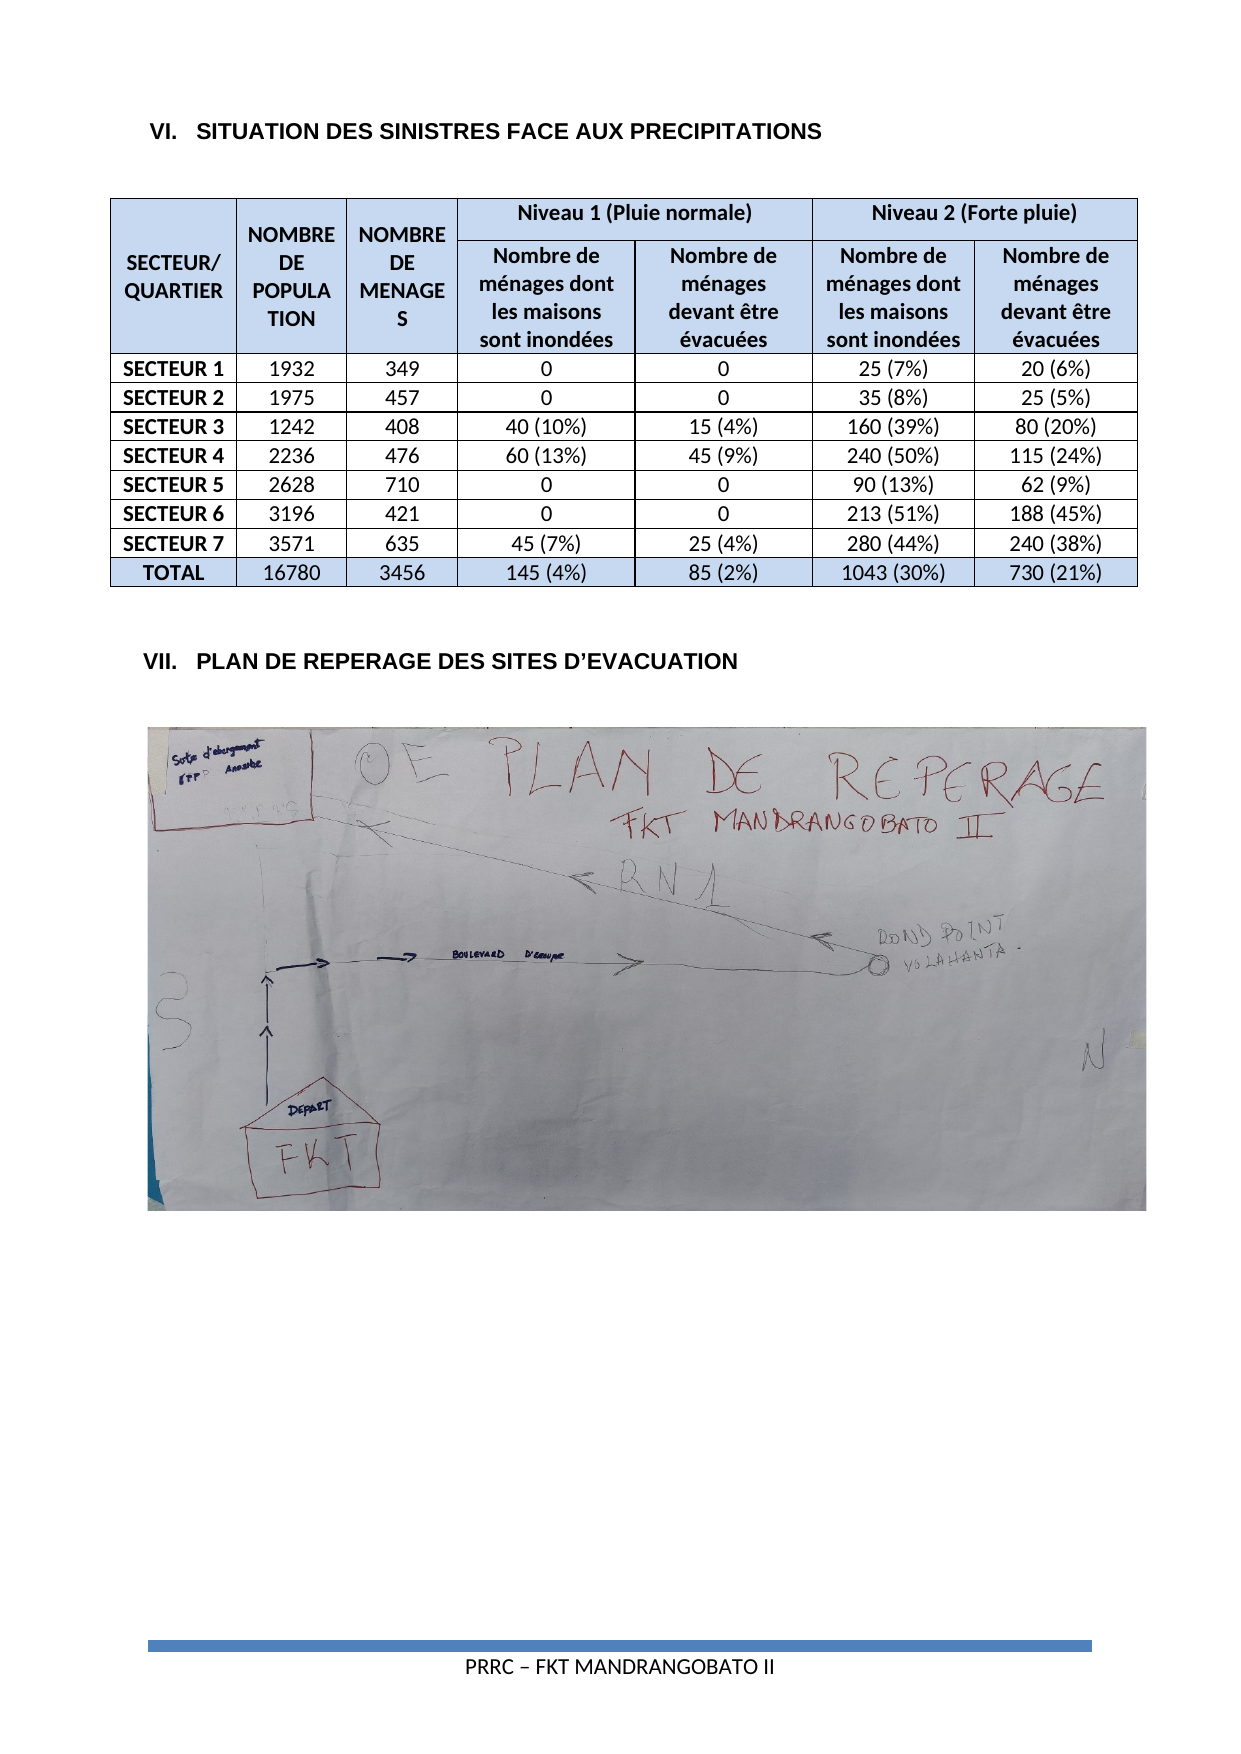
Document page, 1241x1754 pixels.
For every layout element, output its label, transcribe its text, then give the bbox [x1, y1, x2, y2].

table_cell SECTEUR 4 [111, 441, 236, 469]
table_cell 476 [347, 441, 457, 469]
table_cell SECTEUR 6 [111, 500, 236, 528]
table_cell Nombre de ménages dont les maisons sont inondées [813, 241, 974, 353]
table_cell 2236 [237, 441, 346, 469]
table_cell 280 (44%) [813, 529, 974, 557]
table_cell 0 [636, 471, 812, 498]
table_cell 408 [347, 413, 457, 440]
table_cell 240 (50%) [813, 441, 974, 469]
table_cell 15 (4%) [636, 413, 812, 440]
table_cell 45 (9%) [636, 441, 812, 469]
table_cell 16780 [237, 558, 346, 586]
table_header NOMBRE DE MENAGES [347, 199, 457, 353]
subtitle SITUATION DES SINISTRES FACE AUX PRECIPITATIONS [177, 118, 1092, 144]
table_cell 1242 [237, 413, 346, 440]
table_cell 710 [347, 471, 457, 498]
table_cell 20 (6%) [975, 354, 1137, 382]
table_cell 1932 [237, 354, 346, 382]
table_cell 62 (9%) [975, 471, 1137, 498]
table_header SECTEUR/ QUARTIER [111, 199, 236, 353]
table_header NOMBRE DE POPULATION [237, 199, 346, 353]
table_cell 3571 [237, 529, 346, 557]
table_cell Nombre de ménages devant être évacuées [975, 241, 1137, 353]
table_cell 213 (51%) [813, 500, 974, 528]
table_cell 349 [347, 354, 457, 382]
table_cell 0 [636, 500, 812, 528]
table_cell 145 (4%) [458, 558, 634, 586]
table_cell 1975 [237, 383, 346, 411]
table_cell 3456 [347, 558, 457, 586]
table_cell 240 (38%) [975, 529, 1137, 557]
table_cell SECTEUR 3 [111, 413, 236, 440]
table_cell SECTEUR 5 [111, 471, 236, 498]
table_cell 80 (20%) [975, 413, 1137, 440]
table_cell 0 [636, 383, 812, 411]
table_cell 25 (7%) [813, 354, 974, 382]
table_cell SECTEUR 7 [111, 529, 236, 557]
table_cell 160 (39%) [813, 413, 974, 440]
table_cell 3196 [237, 500, 346, 528]
table_cell 25 (5%) [975, 383, 1137, 411]
table_cell 35 (8%) [813, 383, 974, 411]
table_cell 188 (45%) [975, 500, 1137, 528]
table_cell Nombre de ménages dont les maisons sont inondées [458, 241, 634, 353]
table_header Niveau 2 (Forte pluie) [813, 199, 1137, 240]
table_cell 0 [458, 471, 634, 498]
table_header Niveau 1 (Pluie normale) [458, 199, 812, 240]
table_cell 635 [347, 529, 457, 557]
table_cell 25 (4%) [636, 529, 812, 557]
table_cell 421 [347, 500, 457, 528]
table_cell 45 (7%) [458, 529, 634, 557]
table_cell 0 [636, 354, 812, 382]
table_cell 90 (13%) [813, 471, 974, 498]
table_cell TOTAL [111, 558, 236, 586]
table_cell 1043 (30%) [813, 558, 974, 586]
table_cell SECTEUR 1 [111, 354, 236, 382]
table_cell 0 [458, 383, 634, 411]
table_cell 115 (24%) [975, 441, 1137, 469]
table_cell 40 (10%) [458, 413, 634, 440]
table_cell 730 (21%) [975, 558, 1137, 586]
table_cell 0 [458, 354, 634, 382]
table_cell 85 (2%) [636, 558, 812, 586]
picture [147, 727, 1147, 1211]
table_cell 457 [347, 383, 457, 411]
subtitle PLAN DE REPERAGE DES SITES D’EVACUATION [177, 648, 1092, 674]
table_cell 0 [458, 500, 634, 528]
table_cell Nombre de ménages devant être évacuées [636, 241, 812, 353]
table_cell SECTEUR 2 [111, 383, 236, 411]
table_cell 2628 [237, 471, 346, 498]
table_cell 60 (13%) [458, 441, 634, 469]
